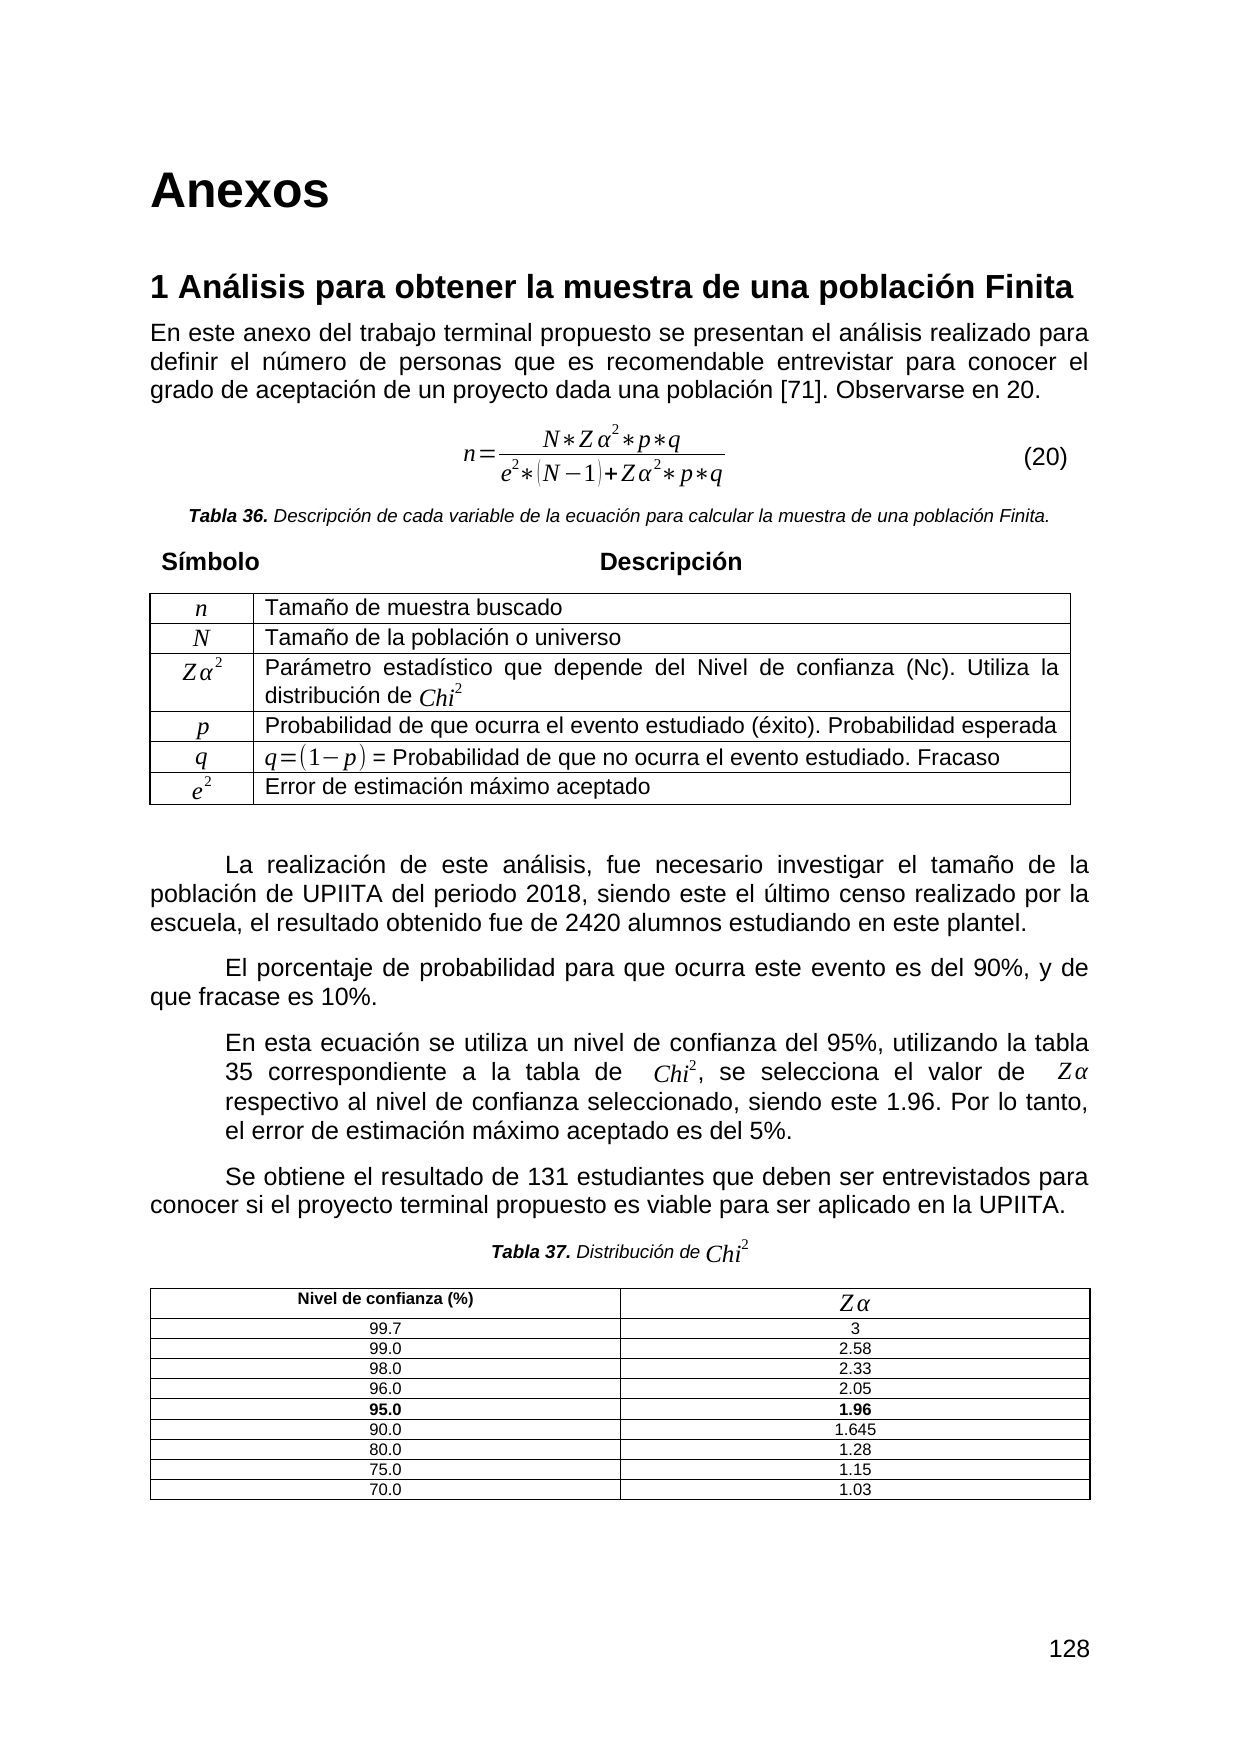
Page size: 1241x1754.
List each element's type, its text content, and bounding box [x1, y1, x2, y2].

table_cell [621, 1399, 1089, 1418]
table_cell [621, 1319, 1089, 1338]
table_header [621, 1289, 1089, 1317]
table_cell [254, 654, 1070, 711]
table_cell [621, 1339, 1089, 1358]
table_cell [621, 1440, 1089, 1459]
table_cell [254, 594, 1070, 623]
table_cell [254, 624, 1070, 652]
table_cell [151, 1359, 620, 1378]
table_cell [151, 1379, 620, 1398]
text Se obtiene el resultado de 131 estudiantes que deben ser entrevistados para conocer si el proyecto terminal propuesto es viable para ser aplicado en la UPIITA. [150, 1162, 1090, 1219]
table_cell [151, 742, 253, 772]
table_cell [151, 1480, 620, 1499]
text El porcentaje de probabilidad para que ocurra este evento es del 90%, y de que fracase es 10%. [150, 953, 1090, 1011]
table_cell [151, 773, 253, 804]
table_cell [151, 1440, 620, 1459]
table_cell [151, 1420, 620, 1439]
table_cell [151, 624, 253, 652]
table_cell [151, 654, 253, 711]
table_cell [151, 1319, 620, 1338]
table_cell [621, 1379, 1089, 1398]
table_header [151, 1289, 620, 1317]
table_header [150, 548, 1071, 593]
text En este anexo del trabajo terminal propuesto se presentan el análisis realizado para definir el número de personas que es recomendable entrevistar para conocer el grado de aceptación de un proyecto dada una población [71]. Observarse en 20. [150, 318, 1090, 404]
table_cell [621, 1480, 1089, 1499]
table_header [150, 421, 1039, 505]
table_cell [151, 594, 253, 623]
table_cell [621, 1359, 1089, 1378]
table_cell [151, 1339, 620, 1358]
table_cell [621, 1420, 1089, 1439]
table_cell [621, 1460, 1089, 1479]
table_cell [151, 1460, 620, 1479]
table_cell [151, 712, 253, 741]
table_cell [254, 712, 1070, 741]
text En esta ecuación se utiliza un nivel de confianza del 95%, utilizando la tabla 35 correspondiente a la tabla de , se selecciona el valor de respectivo al nivel de confianza seleccionado, siendo este 1.96. Por lo tanto, el error de estimación máximo aceptado es del 5%. [150, 1027, 1090, 1145]
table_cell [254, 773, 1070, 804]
text La realización de este análisis, fue necesario investigar el tamaño de la población de UPIITA del periodo 2018, siendo este el último censo realizado por la escuela, el resultado obtenido fue de 2420 alumnos estudiando en este plantel. [150, 850, 1090, 937]
subtitle Anexos [150, 160, 1090, 218]
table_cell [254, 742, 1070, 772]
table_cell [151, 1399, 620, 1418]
subtitle 1 Análisis para obtener la muestra de una población Finita [150, 267, 1090, 305]
